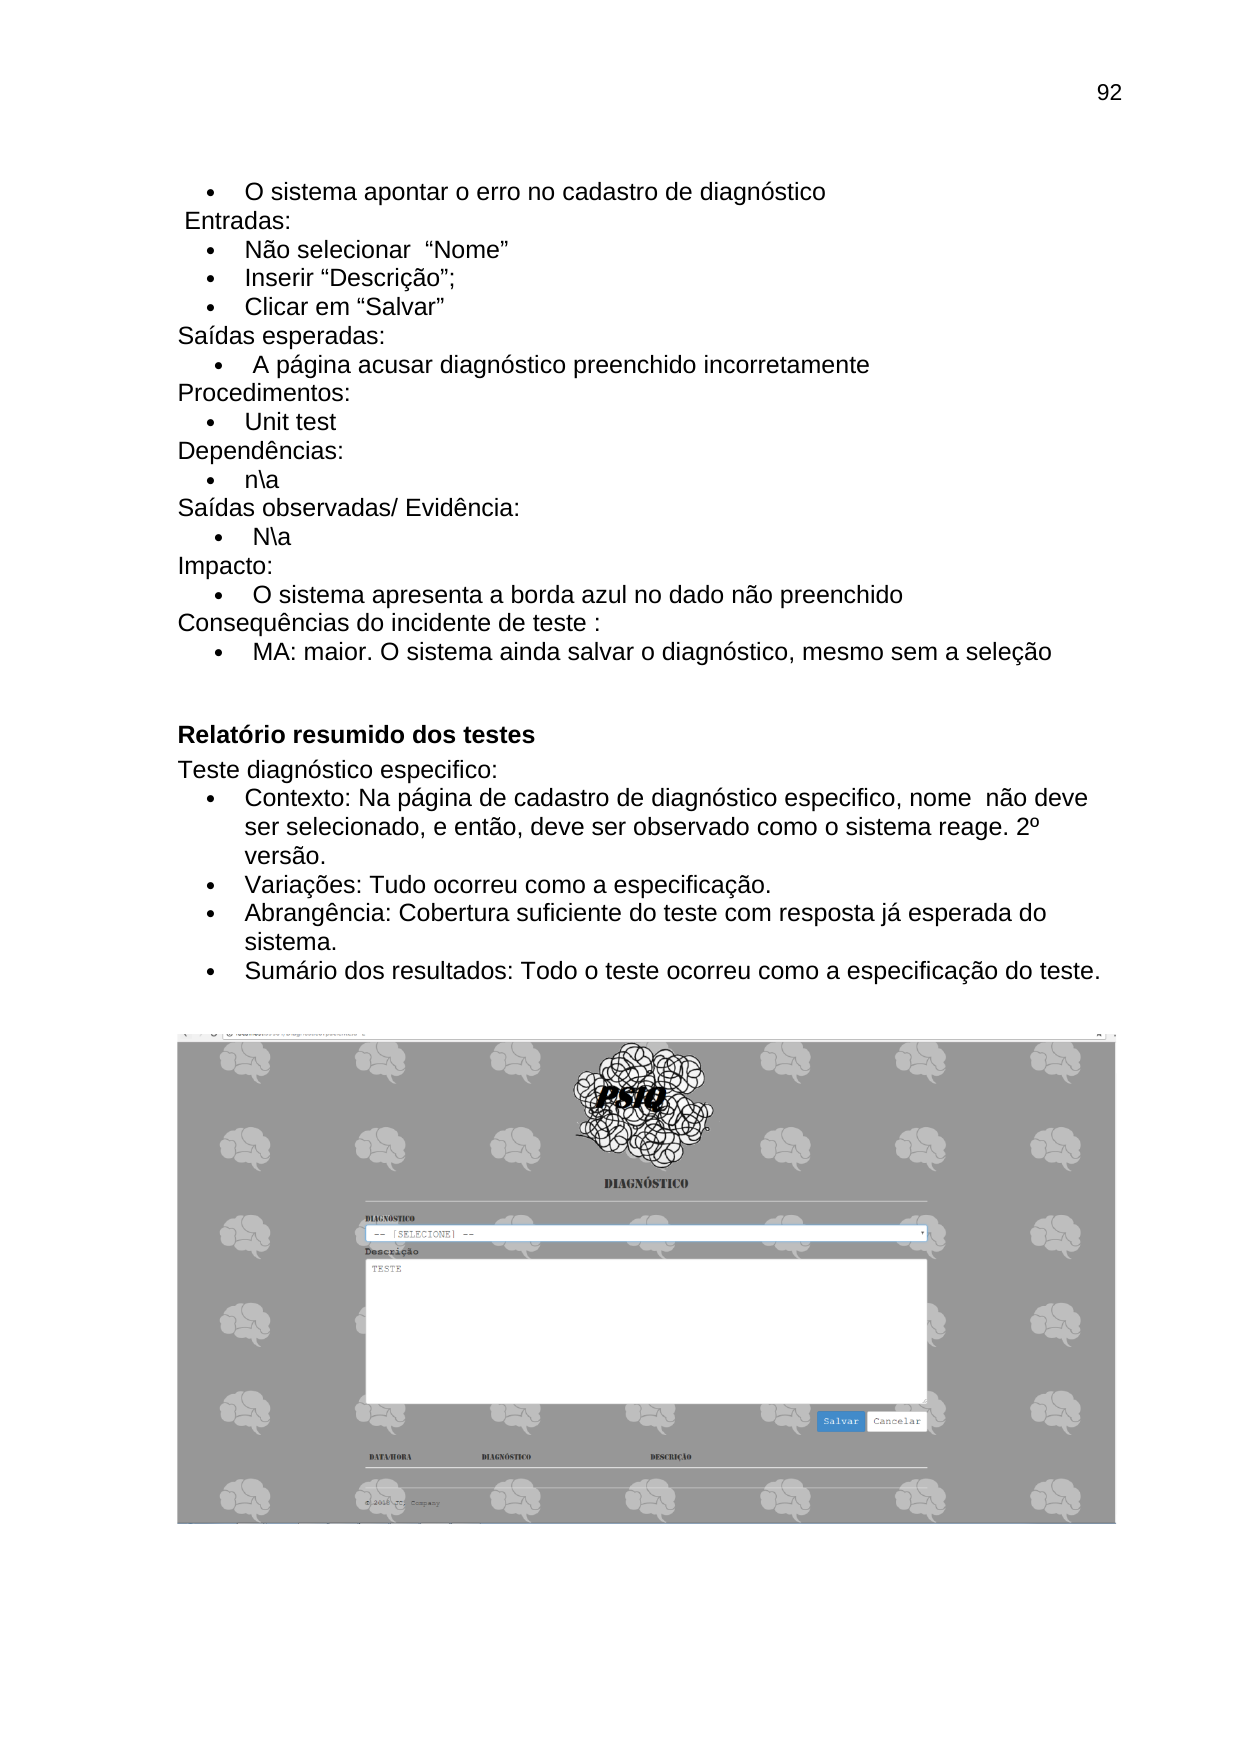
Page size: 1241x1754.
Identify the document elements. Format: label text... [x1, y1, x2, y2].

picture [177, 1034, 1117, 1524]
text Relatório resumido dos testes [177, 720, 1122, 748]
list Abrangência: Cobertura suficiente do teste com resposta já esperada do sistema. [207, 898, 1122, 956]
list Contexto: Na página de cadastro de diagnóstico especifico, nome não deve ser selecionado, e então, deve ser observado como o sistema reage. 2º versão. [207, 783, 1122, 870]
text Saídas esperadas: [177, 321, 1122, 350]
list Não selecionar “Nome” [207, 235, 1122, 263]
list Variações: Tudo ocorreu como a especificação. [207, 870, 1122, 898]
list Clicar em “Salvar” [207, 292, 1122, 321]
list N\a [215, 522, 1122, 551]
text Entradas: [177, 206, 1122, 235]
list A página acusar diagnóstico preenchido incorretamente [215, 350, 1122, 378]
list O sistema apontar o erro no cadastro de diagnóstico [207, 177, 1122, 206]
text Teste diagnóstico especifico: [177, 755, 1122, 783]
text Saídas observadas/ Evidência: [177, 493, 1122, 522]
list Sumário dos resultados: Todo o teste ocorreu como a especificação do teste. [207, 956, 1122, 985]
list Inserir “Descrição”; [207, 263, 1122, 292]
text Dependências: [177, 436, 1122, 465]
list n\a [207, 465, 1122, 493]
list O sistema apresenta a borda azul no dado não preenchido [215, 580, 1122, 608]
list Unit test [207, 407, 1122, 436]
text Impacto: [177, 551, 1122, 580]
list MA: maior. O sistema ainda salvar o diagnóstico, mesmo sem a seleção [215, 637, 1122, 666]
text Consequências do incidente de teste : [177, 608, 1122, 637]
text Procedimentos: [177, 378, 1122, 407]
